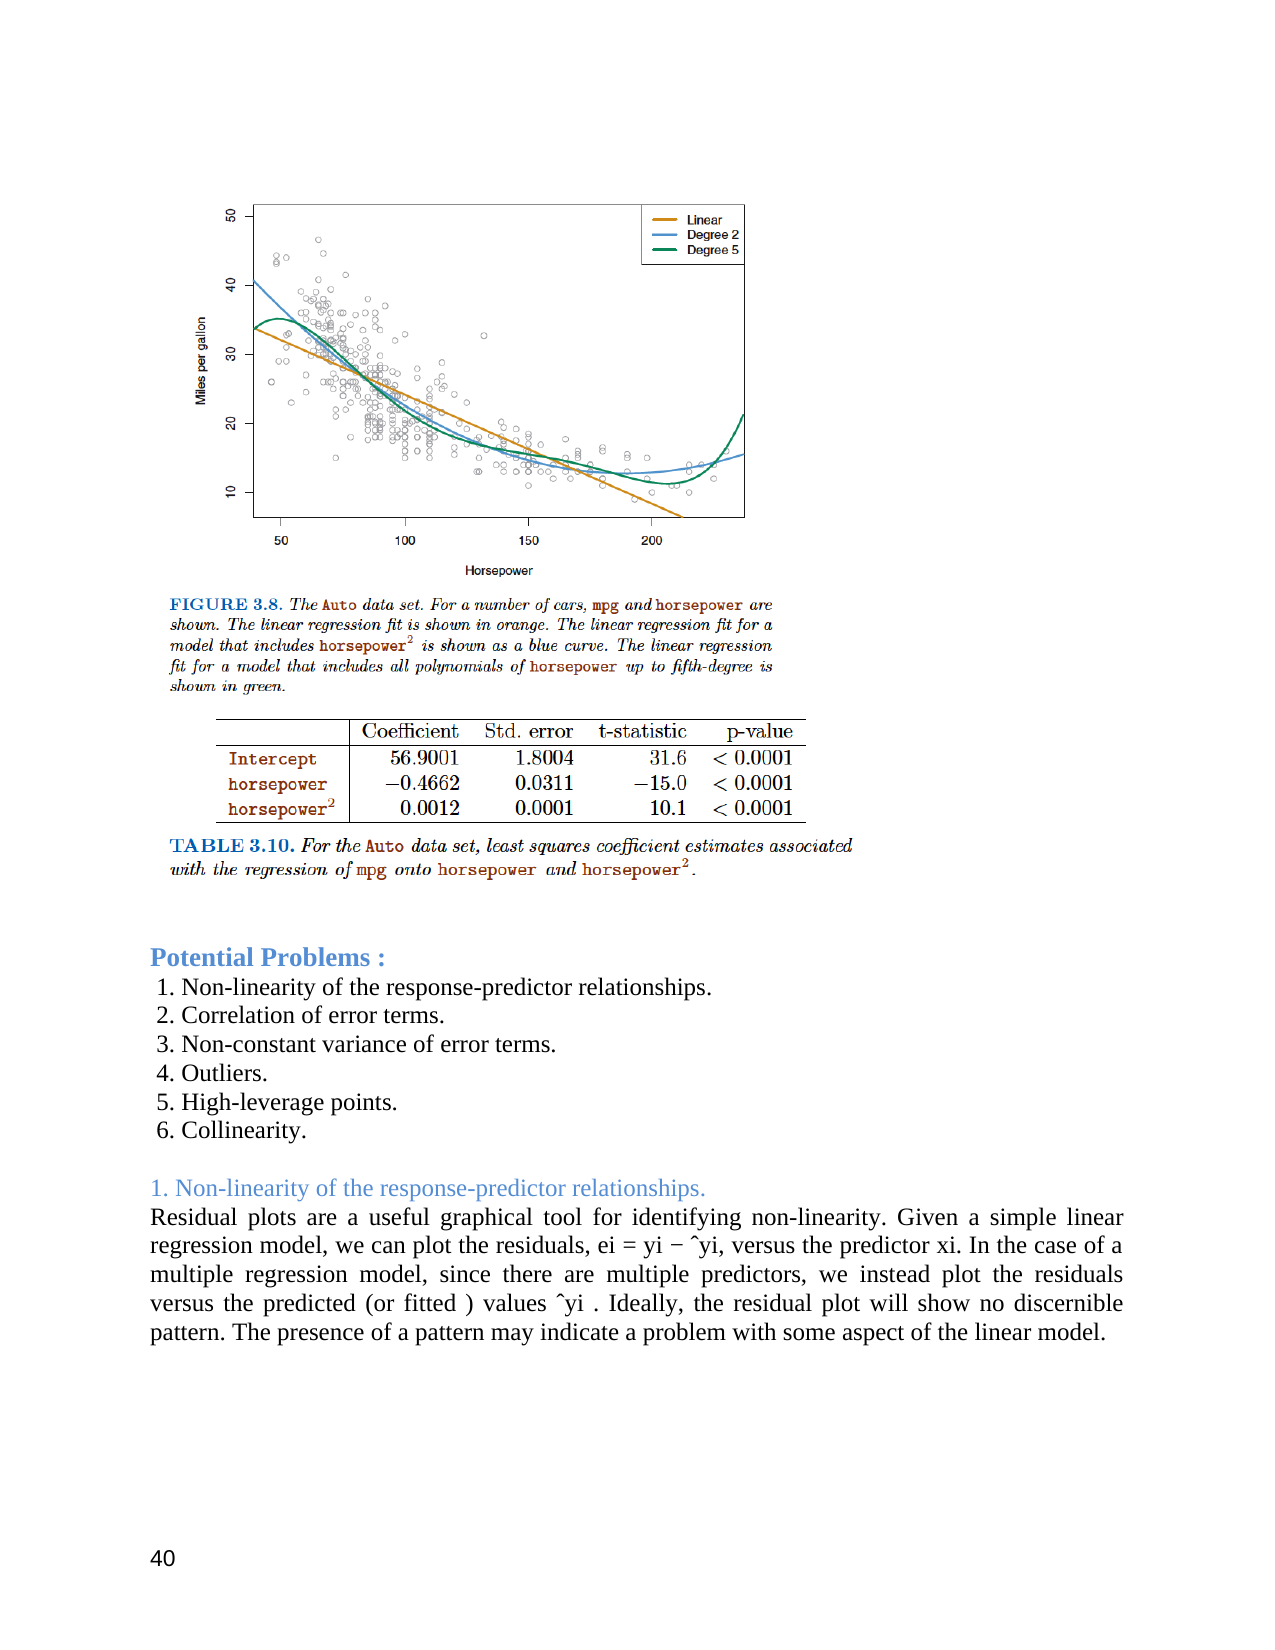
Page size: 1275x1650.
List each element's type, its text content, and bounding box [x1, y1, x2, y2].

text 2. Correlation of error terms. [150, 1001, 1125, 1029]
picture [150, 178, 863, 881]
text 4. Outliers. [150, 1058, 1125, 1087]
text 1. Non-linearity of the response-predictor relationships. [150, 1173, 1125, 1202]
text Residual plots are a useful graphical tool for identifying non-linearity. Given a simple linear regression model, we can plot the residuals, ei = yi − ˆyi, versus the predictor xi. In the case of a multiple regression model, since there are multiple predictors, we instead plot the residuals versus the predicted (or fitted ) values ˆyi . Ideally, the residual plot will show no discernible pattern. The presence of a pattern may indicate a problem with some aspect of the linear model. [150, 1202, 1125, 1346]
text 1. Non-linearity of the response-predictor relationships. [150, 972, 1125, 1001]
text Potential Problems : [150, 941, 1125, 972]
text 5. High-leverage points. [150, 1087, 1125, 1116]
text 3. Non-constant variance of error terms. [150, 1029, 1125, 1058]
text 6. Collinearity. [150, 1116, 1125, 1144]
